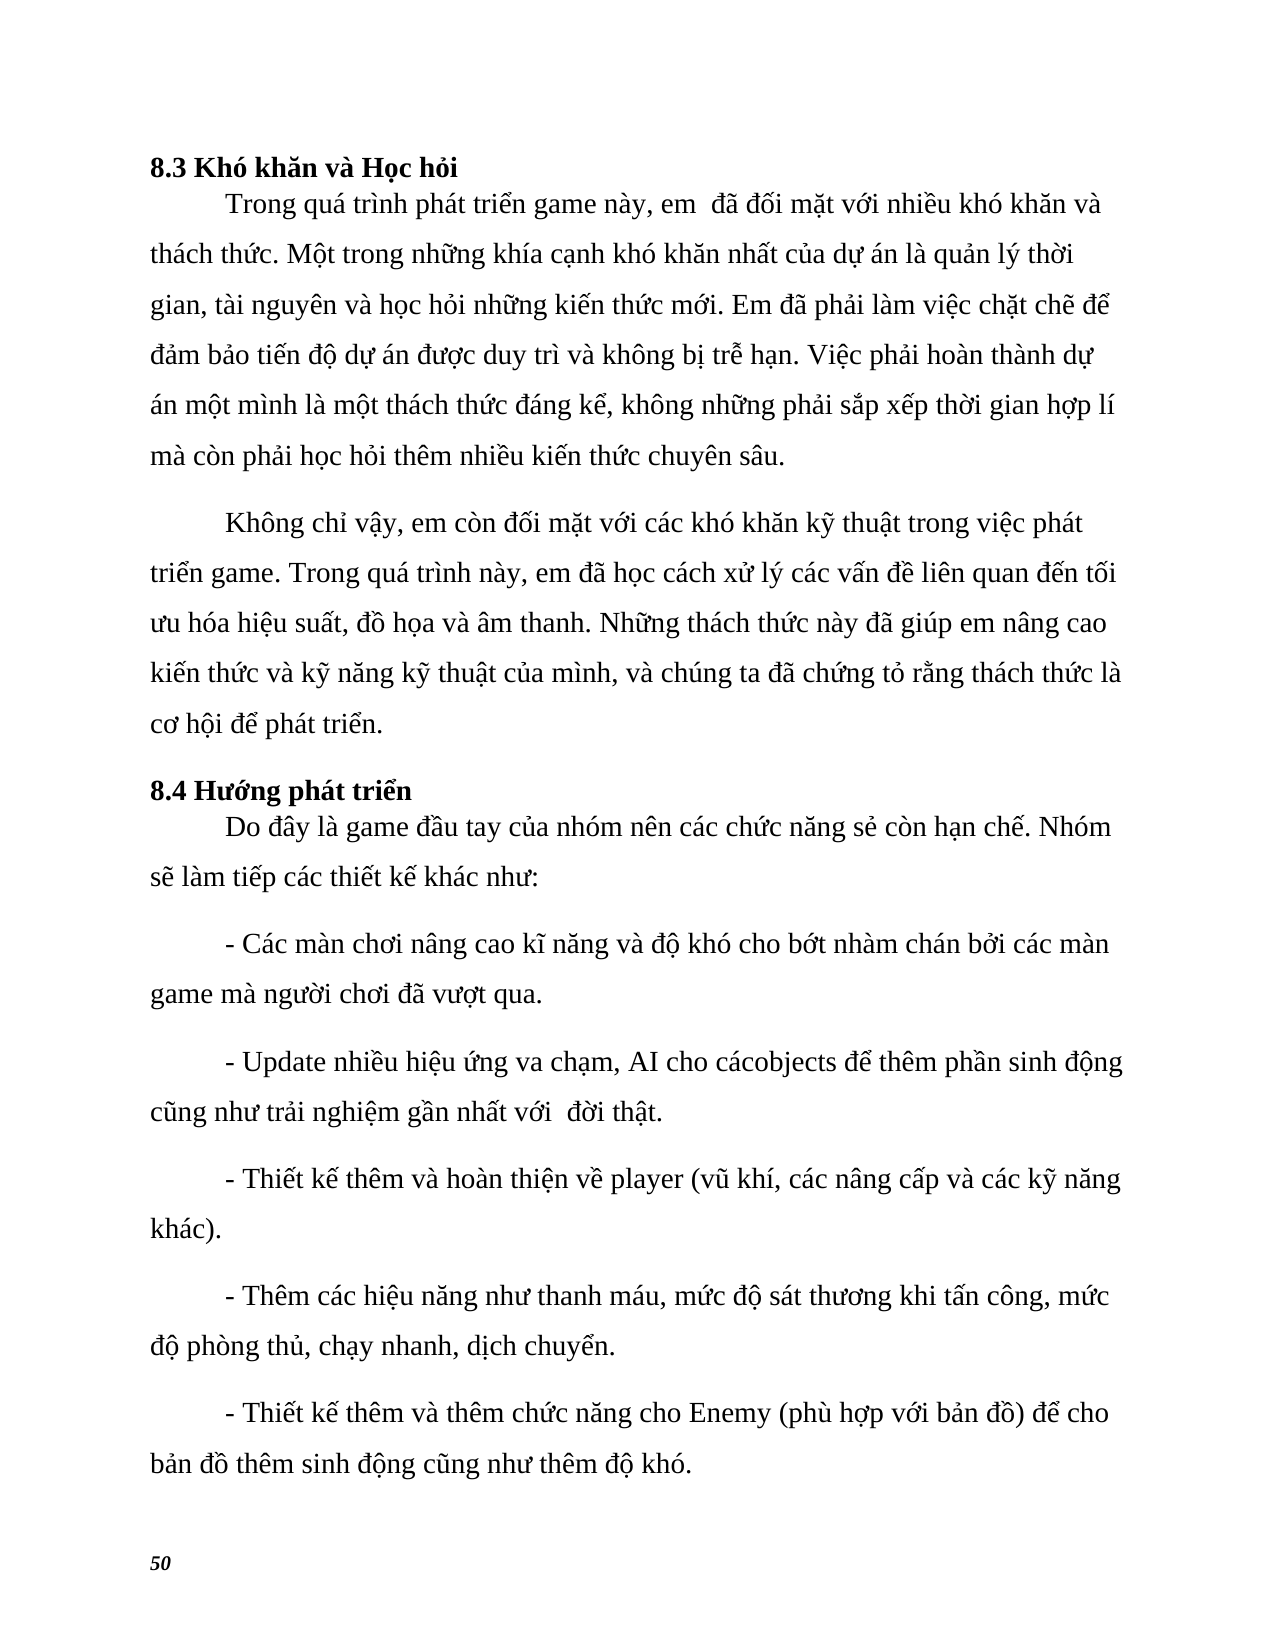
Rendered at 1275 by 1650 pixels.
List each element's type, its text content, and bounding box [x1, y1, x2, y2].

text Trong quá trình phát triển game này, em đã đối mặt với nhiều khó khăn và thách thức. Một trong những khía cạnh khó khăn nhất của dự án là quản lý thời gian, tài nguyên và học hỏi những kiến thức mới. Em đã phải làm việc chặt chẽ để đảm bảo tiến độ dự án được duy trì và không bị trễ hạn. Việc phải hoàn thành dự án một mình là một thách thức đáng kể, không những phải sắp xếp thời gian hợp lí mà còn phải học hỏi thêm nhiều kiến thức chuyên sâu. [150, 186, 1125, 471]
text - Thiết kế thêm và hoàn thiện về player (vũ khí, các nâng cấp và các kỹ năng khác). [150, 1161, 1125, 1245]
text Không chỉ vậy, em còn đối mặt với các khó khăn kỹ thuật trong việc phát triển game. Trong quá trình này, em đã học cách xử lý các vấn đề liên quan đến tối ưu hóa hiệu suất, đồ họa và âm thanh. Những thách thức này đã giúp em nâng cao kiến thức và kỹ năng kỹ thuật của mình, và chúng ta đã chứng tỏ rằng thách thức là cơ hội để phát triển. [150, 505, 1125, 739]
subtitle 8.3 Khó khăn và Học hỏi [150, 150, 1125, 183]
text - Các màn chơi nâng cao kĩ năng và độ khó cho bớt nhàm chán bởi các màn game mà người chơi đã vượt qua. [150, 926, 1125, 1010]
text - Update nhiều hiệu ứng va chạm, AI cho cácobjects để thêm phần sinh động cũng như trải nghiệm gần nhất với đời thật. [150, 1044, 1125, 1127]
text Do đây là game đầu tay của nhóm nên các chức năng sẻ còn hạn chế. Nhóm sẽ làm tiếp các thiết kế khác như: [150, 809, 1125, 893]
text - Thiết kế thêm và thêm chức năng cho Enemy (phù hợp với bản đồ) để cho bản đồ thêm sinh động cũng như thêm độ khó. [150, 1396, 1125, 1479]
text - Thêm các hiệu năng như thanh máu, mức độ sát thương khi tấn công, mức độ phòng thủ, chạy nhanh, dịch chuyển. [150, 1278, 1125, 1362]
subtitle 8.4 Hướng phát triển [150, 773, 1125, 806]
